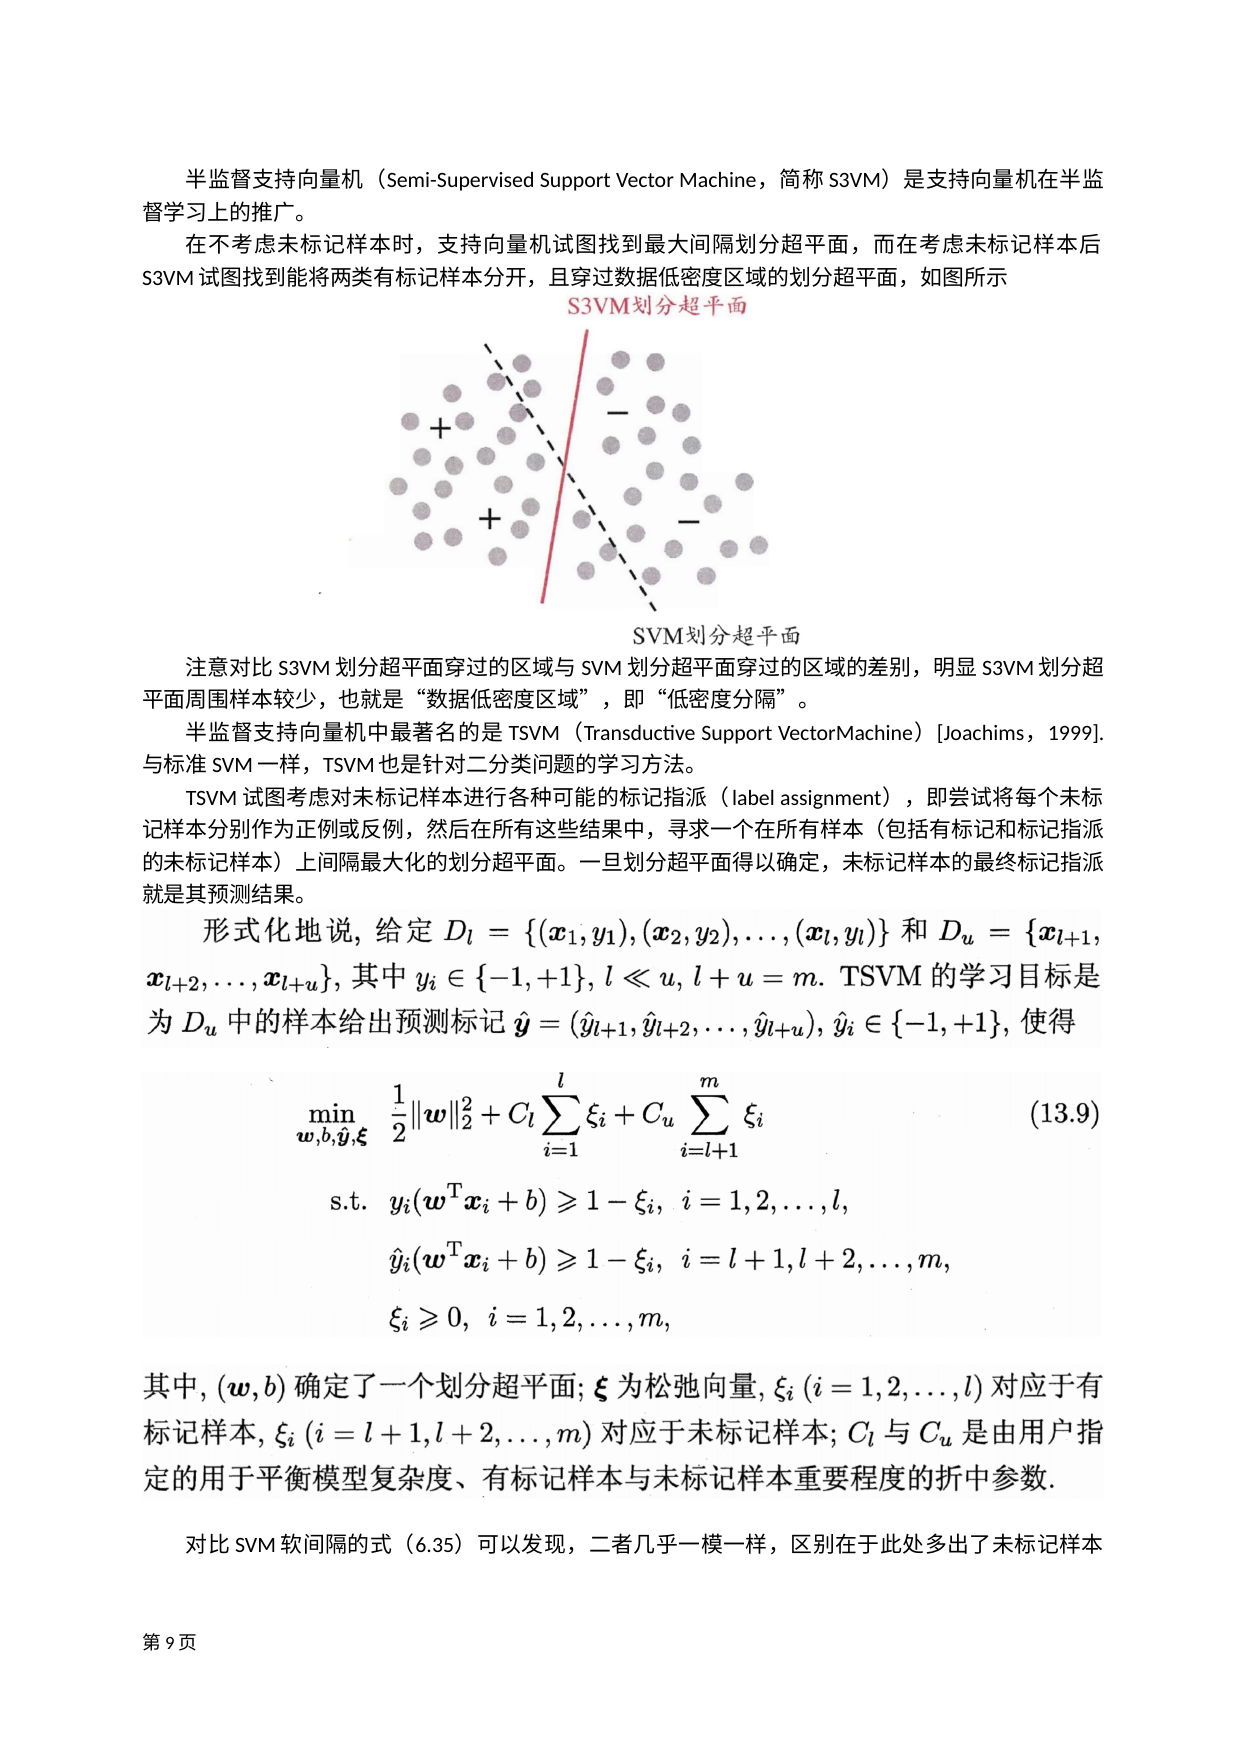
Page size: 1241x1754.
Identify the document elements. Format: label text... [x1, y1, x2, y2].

picture [141, 1364, 1104, 1499]
picture [141, 292, 1044, 648]
text 半监督支持向量机（Semi-Supervised Support Vector Machine，简称S3VM）是支持向量机在半监督学习上的推广。 [142, 162, 1104, 227]
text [142, 1527, 1104, 1559]
text 半监督支持向量机中最著名的是TSVM（Transductive Support VectorMachine）[Joachims，1999].与标准SVM一样，TSVM也是针对二分类问题的学习方法。 [142, 714, 1104, 779]
picture [141, 1072, 1103, 1337]
picture [141, 909, 1103, 1048]
text TSVM试图考虑对未标记样本进行各种可能的标记指派（label assignment），即尝试将每个未标记样本分别作为正例或反例，然后在所有这些结果中，寻求一个在所有样本（包括有标记和标记指派的未标记样本）上间隔最大化的划分超平面。一旦划分超平面得以确定，未标记样本的最终标记指派就是其预测结果。 [142, 779, 1104, 909]
text 在不考虑未标记样本时，支持向量机试图找到最大间隔划分超平面，而在考虑未标记样本后，S3VM试图找到能将两类有标记样本分开，且穿过数据低密度区域的划分超平面，如图所示 [142, 227, 1104, 292]
text 注意对比 S3VM 划分超平面穿过的区域与 SVM 划分超平面穿过的区域的差别，明显S3VM划分超平面周围样本较少，也就是“数据低密度区域”，即“低密度分隔”。 [142, 649, 1104, 714]
